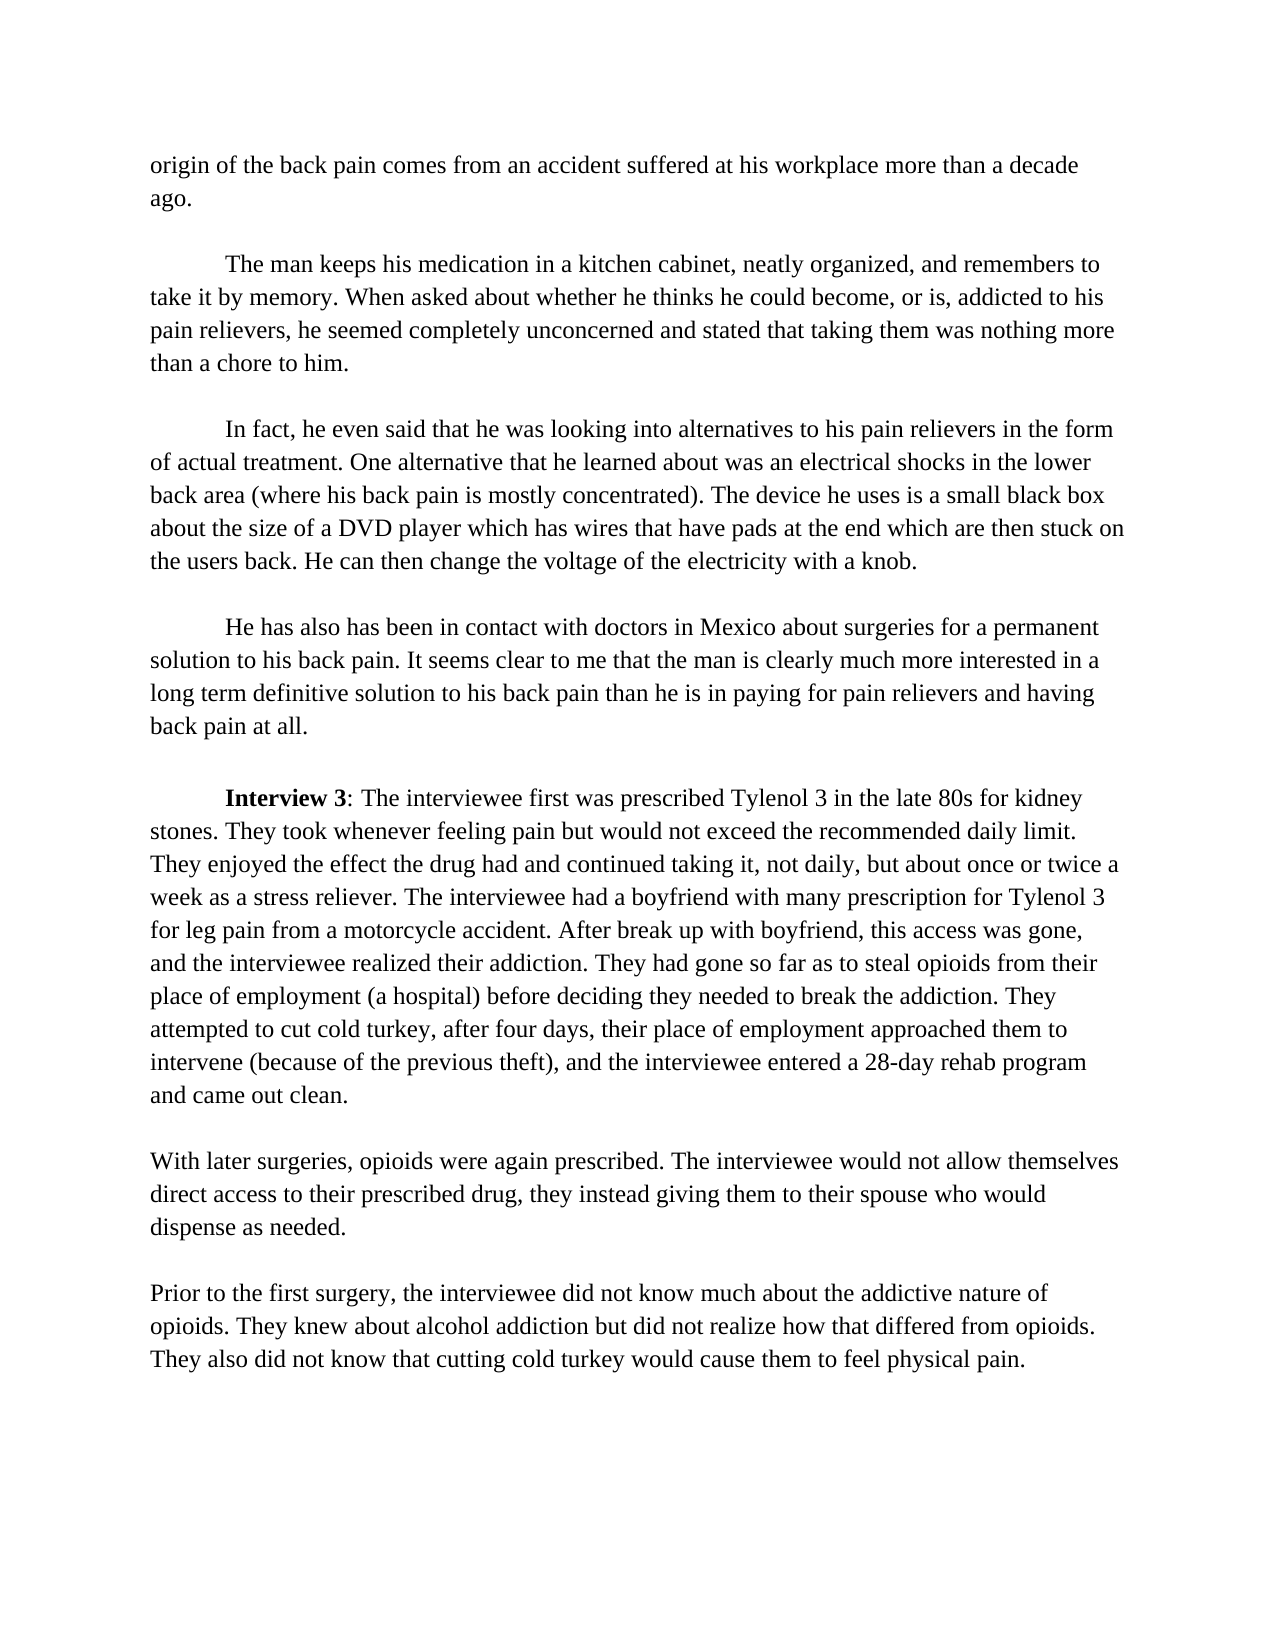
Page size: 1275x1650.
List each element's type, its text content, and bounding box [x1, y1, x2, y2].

text Prior to the first surgery, the interviewee did not know much about the addictive nature of opioids. They knew about alcohol addiction but did not realize how that differed from opioids. They also did not know that cutting cold turkey would cause them to feel physical pain. [150, 1278, 1125, 1373]
text In fact, he even said that he was looking into alternatives to his pain relievers in the form of actual treatment. One alternative that he learned about was an electrical shocks in the lower back area (where his back pain is mostly concentrated). The device he uses is a small black box about the size of a DVD player which has wires that have pads at the end which are then stuck on the users back. He can then change the voltage of the electricity with a knob. [150, 414, 1125, 575]
text Interview 3: The interviewee first was prescribed Tylenol 3 in the late 80s for kidney stones. They took whenever feeling pain but would not exceed the recommended daily limit. They enjoyed the effect the drug had and continued taking it, not daily, but about once or twice a week as a stress reliever. The interviewee had a boyfriend with many prescription for Tylenol 3 for leg pain from a motorcycle accident. After break up with boyfriend, this access was gone, and the interviewee realized their addiction. They had gone so far as to steal opioids from their place of employment (a hospital) before deciding they needed to break the addiction. They attempted to cut cold turkey, after four days, their place of employment approached them to intervene (because of the previous theft), and the interviewee entered a 28-day rehab program and came out clean. [150, 783, 1125, 1109]
text The man keeps his medication in a kitchen cabinet, neatly organized, and remembers to take it by memory. When asked about whether he thinks he could become, or is, addicted to his pain relievers, he seemed completely unconcerned and stated that taking them was nothing more than a chore to him. [150, 249, 1125, 377]
text With later surgeries, opioids were again prescribed. The interviewee would not allow themselves direct access to their prescribed drug, they instead giving them to their spouse who would dispense as needed. [150, 1146, 1125, 1241]
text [150, 150, 1125, 212]
text He has also has been in contact with doctors in Mexico about surgeries for a permanent solution to his back pain. It seems clear to me that the man is clearly much more interested in a long term definitive solution to his back pain than he is in paying for pain relievers and having back pain at all. [150, 612, 1125, 740]
